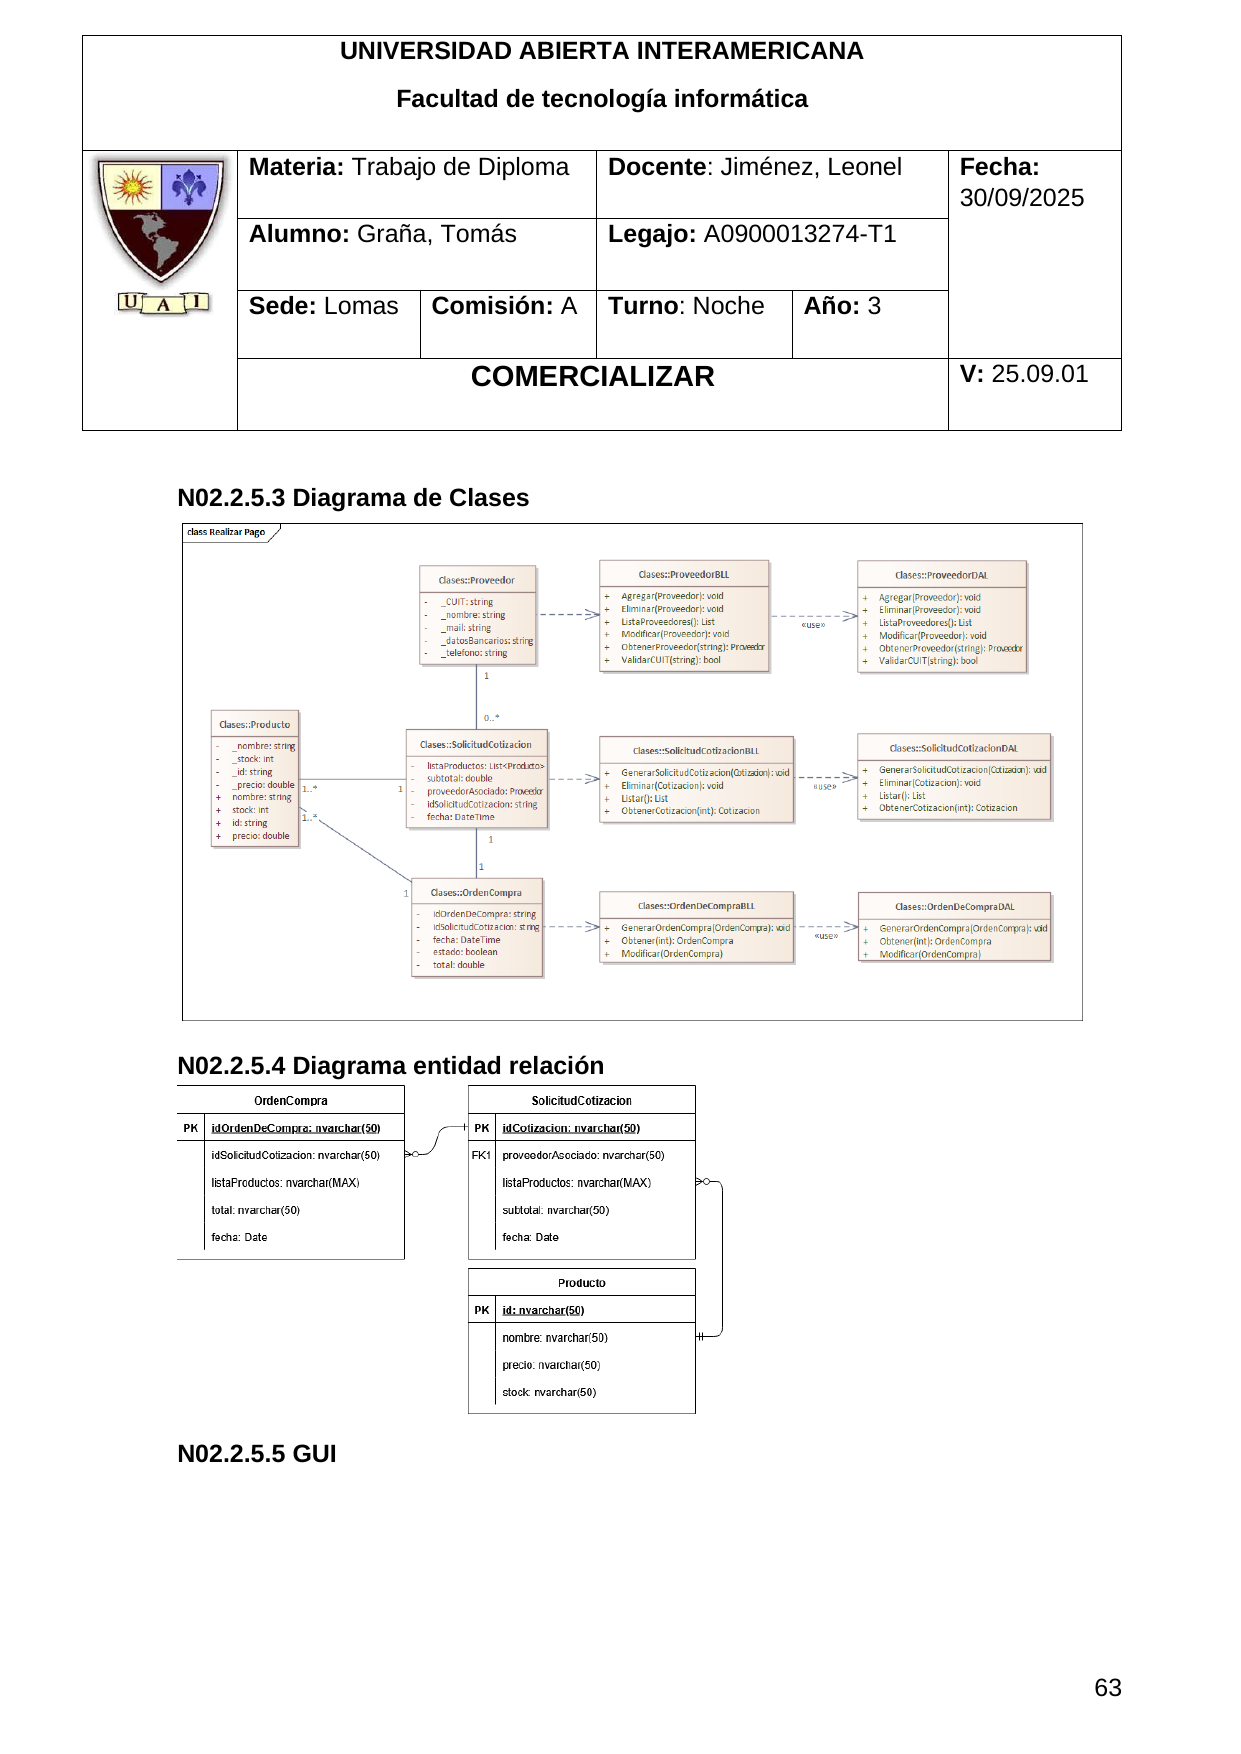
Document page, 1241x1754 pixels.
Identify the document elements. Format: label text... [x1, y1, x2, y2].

subtitle N02.2.5.3 Diagrama de Clases [177, 483, 1122, 511]
picture [177, 517, 1088, 1026]
picture [87, 151, 234, 320]
subtitle N02.2.5.5 GUI [177, 1438, 1122, 1467]
subtitle N02.2.5.4 Diagrama entidad relación [177, 1051, 1122, 1079]
picture [177, 1085, 731, 1414]
